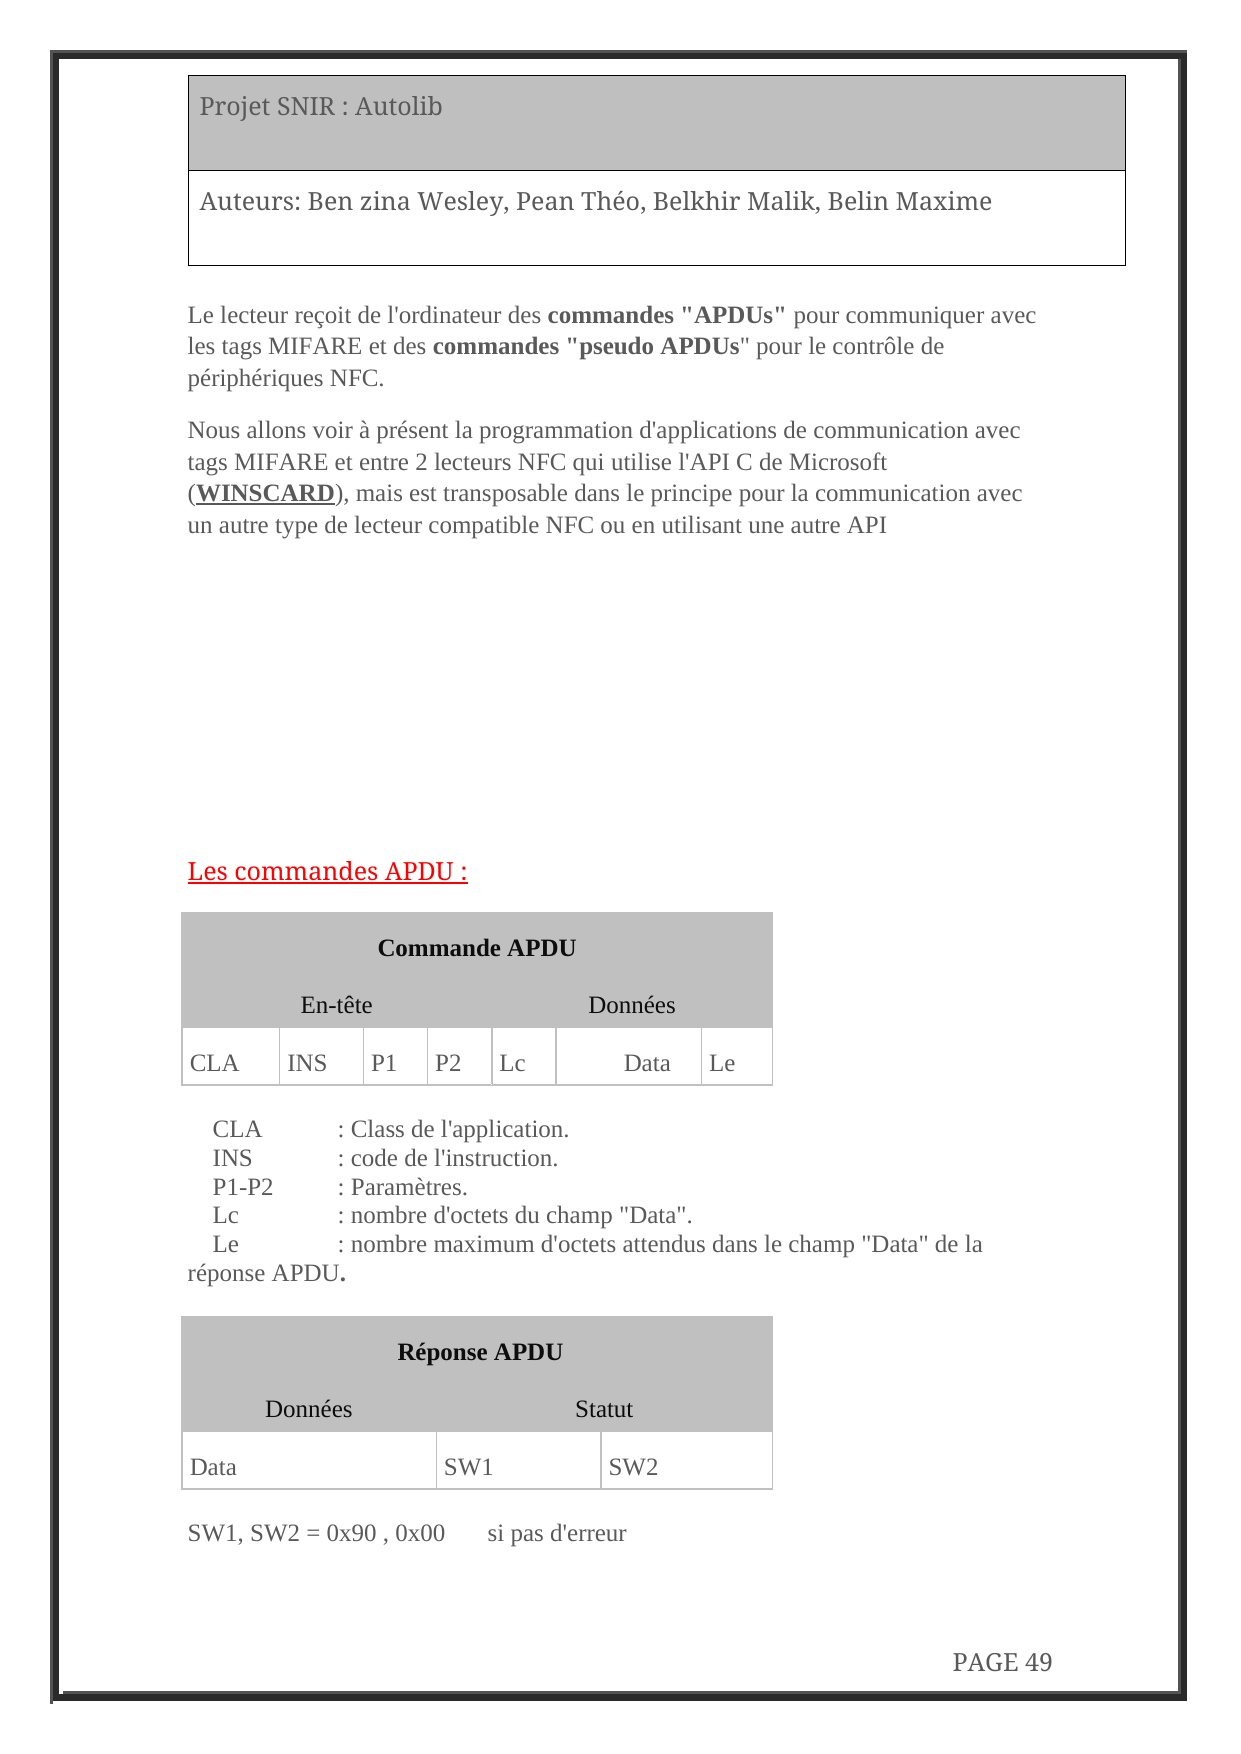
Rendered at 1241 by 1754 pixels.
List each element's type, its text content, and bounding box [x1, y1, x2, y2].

text Les commandes APDU : [187, 854, 1053, 888]
table_cell P1 [364, 1028, 427, 1084]
table_cell SW2 [602, 1432, 772, 1488]
table_cell P2 [428, 1028, 491, 1084]
text CLA : Class de l'application. INS : code de l'instruction. P1-P2 : Paramètres. Lc : nombre d'octets du champ "Data". Le : nombre maximum d'octets attendus dans le champ "Data" de la réponse APDU. [187, 1114, 1053, 1287]
table_cell INS [280, 1028, 363, 1084]
table_cell En-tête [183, 971, 491, 1027]
table_cell Data [557, 1028, 701, 1084]
text SW1, SW2 = 0x90 , 0x00 si pas d'erreur [187, 1518, 1053, 1547]
table_header Réponse APDU [183, 1317, 772, 1373]
table_cell Data [183, 1432, 436, 1488]
table_cell Statut [437, 1375, 772, 1431]
table_cell Le [702, 1028, 772, 1084]
table_header Commande APDU [183, 913, 772, 969]
table_cell CLA [183, 1028, 279, 1084]
text Nous allons voir à présent la programmation d'applications de communication avec tags MIFARE et entre 2 lecteurs NFC qui utilise l'API C de Microsoft (WINSCARD), mais est transposable dans le principe pour la communication avec un autre type de lecteur compatible NFC ou en utilisant une autre API [187, 415, 1053, 539]
text Le lecteur reçoit de l'ordinateur des commandes "APDUs" pour communiquer avec les tags MIFARE et des commandes "pseudo APDUs" pour le contrôle de périphériques NFC. [187, 300, 1053, 392]
table_cell Lc [493, 1028, 555, 1084]
table_cell SW1 [437, 1432, 600, 1488]
table_cell Données [183, 1375, 436, 1431]
table_cell Données [493, 971, 772, 1027]
